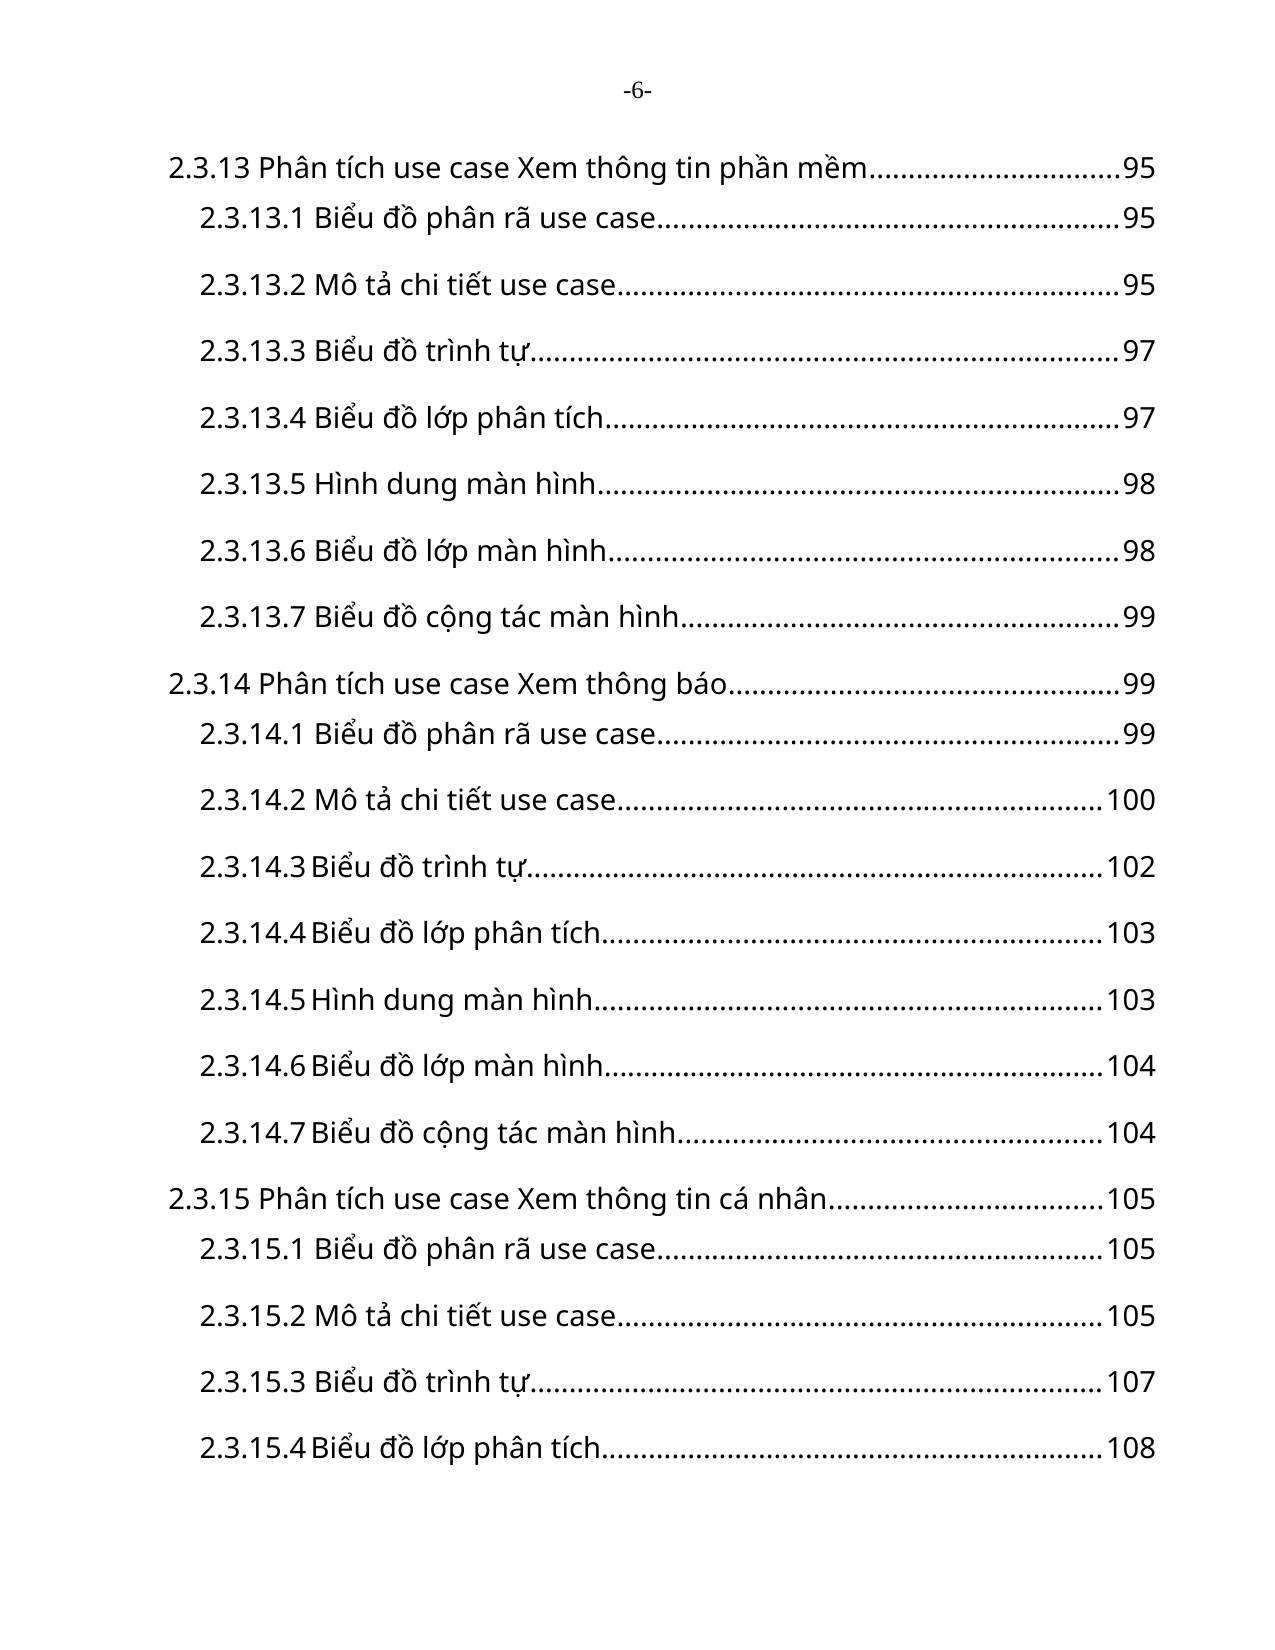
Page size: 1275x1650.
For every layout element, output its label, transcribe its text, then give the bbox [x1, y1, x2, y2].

text 2.3.15 Phân tích use case Xem thông tin cá nhân 105 [168, 1178, 1157, 1218]
text 2.3.13.1 Biểu đồ phân rã use case 95 [199, 198, 1157, 237]
text 2.3.15.4 Biểu đồ lớp phân tích 108 [199, 1428, 1157, 1467]
text 2.3.14.7 Biểu đồ cộng tác màn hình 104 [199, 1112, 1157, 1152]
text 2.3.15.2 Mô tả chi tiết use case 105 [199, 1295, 1157, 1334]
text 2.3.14.1 Biểu đồ phân rã use case 99 [199, 713, 1157, 753]
text 2.3.14 Phân tích use case Xem thông báo 99 [168, 663, 1157, 703]
text 2.3.14.4 Biểu đồ lớp phân tích 103 [199, 912, 1157, 952]
text 2.3.14.2 Mô tả chi tiết use case 100 [199, 779, 1157, 819]
text 2.3.13.4 Biểu đồ lớp phân tích 97 [199, 397, 1157, 437]
text 2.3.15.3 Biểu đồ trình tự 107 [199, 1361, 1157, 1401]
text 2.3.13 Phân tích use case Xem thông tin phần mềm 95 [168, 148, 1157, 187]
text 2.3.13.2 Mô tả chi tiết use case 95 [199, 264, 1157, 304]
text 2.3.13.3 Biểu đồ trình tự 97 [199, 331, 1157, 370]
text 2.3.13.5 Hình dung màn hình 98 [199, 464, 1157, 503]
text 2.3.14.6 Biểu đồ lớp màn hình 104 [199, 1045, 1157, 1085]
text 2.3.13.7 Biểu đồ cộng tác màn hình 99 [199, 597, 1157, 636]
text 2.3.14.3 Biểu đồ trình tự 102 [199, 846, 1157, 886]
text 2.3.15.1 Biểu đồ phân rã use case 105 [199, 1228, 1157, 1268]
text 2.3.13.6 Biểu đồ lớp màn hình 98 [199, 530, 1157, 570]
text 2.3.14.5 Hình dung màn hình 103 [199, 979, 1157, 1019]
